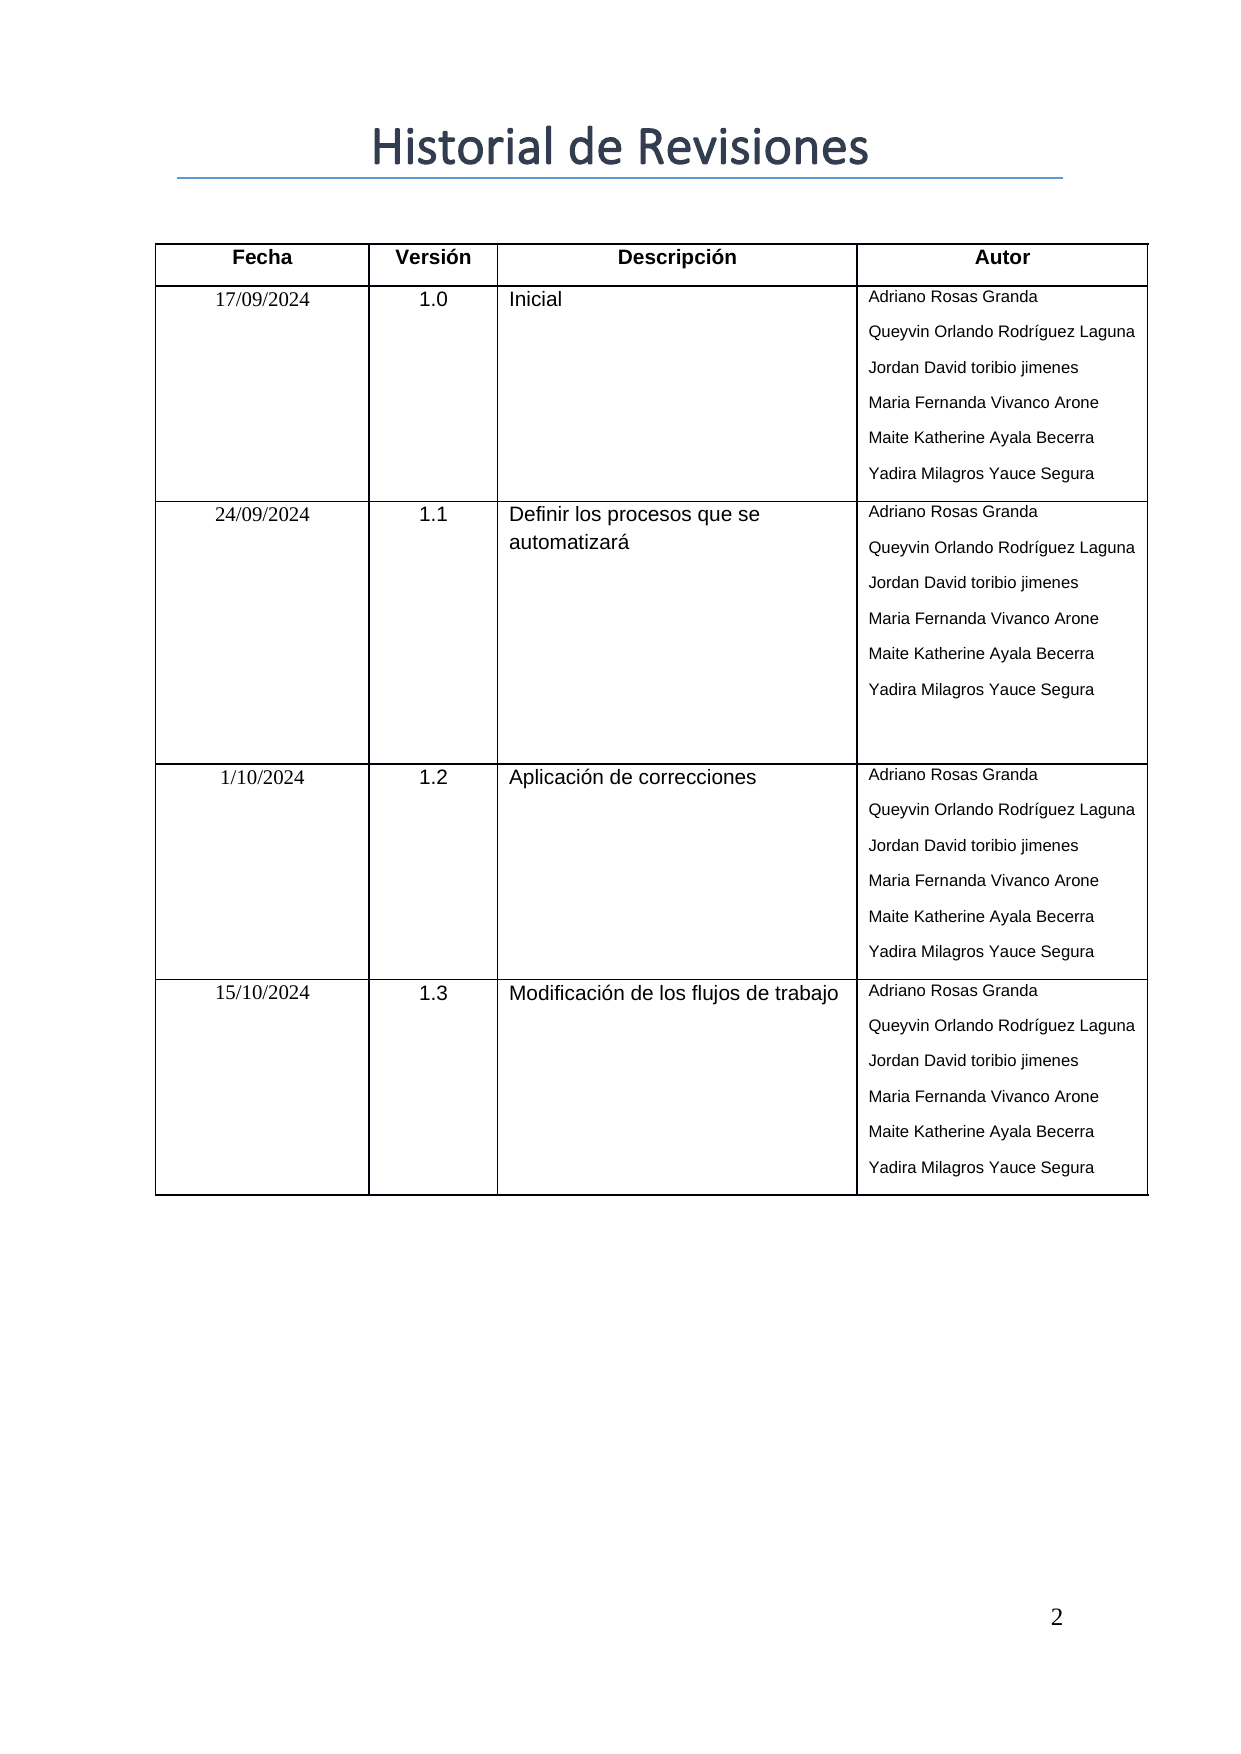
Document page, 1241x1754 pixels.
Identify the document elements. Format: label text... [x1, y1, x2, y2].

table_cell Adriano Rosas Granda Queyvin Orlando Rodríguez Laguna Jordan David toribio jimenes Maria Fernanda Vivanco Arone Maite Katherine Ayala Becerra Yadira Milagros Yauce Segura [858, 287, 1147, 501]
table_cell 1.3 [370, 980, 497, 1194]
table_cell Definir los procesos que se automatizará [498, 502, 856, 763]
table_cell Adriano Rosas Granda Queyvin Orlando Rodríguez Laguna Jordan David toribio jimenes Maria Fernanda Vivanco Arone Maite Katherine Ayala Becerra Yadira Milagros Yauce Segura [858, 765, 1147, 979]
table_cell Inicial [498, 287, 856, 501]
table_cell 1/10/2024 [156, 765, 368, 979]
table_header Autor [858, 245, 1147, 285]
table_header Versión [370, 245, 497, 285]
table_cell Adriano Rosas Granda Queyvin Orlando Rodríguez Laguna Jordan David toribio jimenes Maria Fernanda Vivanco Arone Maite Katherine Ayala Becerra Yadira Milagros Yauce Segura [858, 980, 1147, 1194]
table_cell Aplicación de correcciones [498, 765, 856, 979]
table_cell 1.1 [370, 502, 497, 763]
table_cell 17/09/2024 [156, 287, 368, 501]
table_header Descripción [498, 245, 856, 285]
table_cell 1.0 [370, 287, 497, 501]
table_cell 1.2 [370, 765, 497, 979]
table_cell 15/10/2024 [156, 980, 368, 1194]
table_header Fecha [156, 245, 368, 285]
title Historial de Revisiones [177, 111, 1063, 177]
table_cell Modificación de los flujos de trabajo [498, 980, 856, 1194]
table_cell 24/09/2024 [156, 502, 368, 763]
table_cell Adriano Rosas Granda Queyvin Orlando Rodríguez Laguna Jordan David toribio jimenes Maria Fernanda Vivanco Arone Maite Katherine Ayala Becerra Yadira Milagros Yauce Segura [858, 502, 1147, 763]
